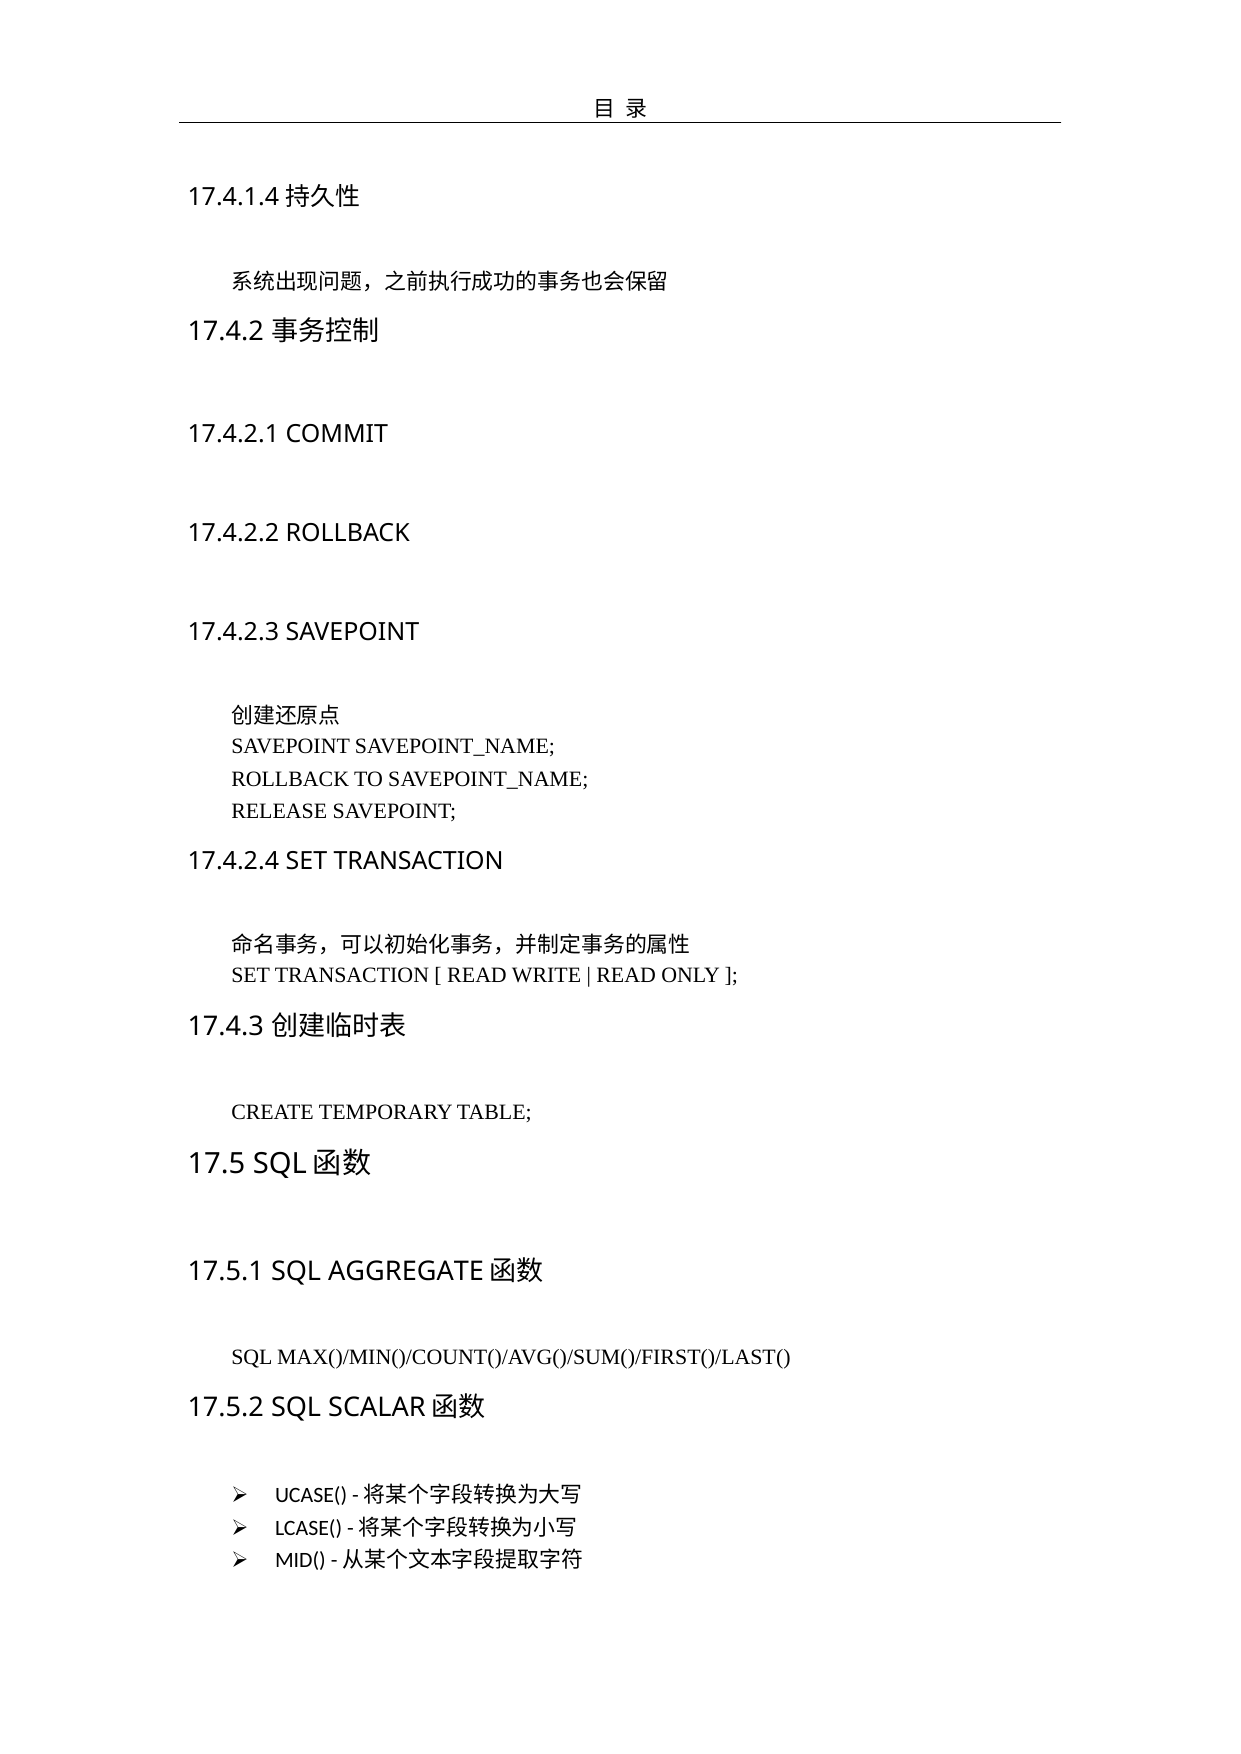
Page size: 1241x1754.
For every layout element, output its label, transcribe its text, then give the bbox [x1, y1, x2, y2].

subtitle COMMIT [187, 400, 1053, 465]
text ROLLBACK TO SAVEPOINT_NAME; [187, 762, 1053, 795]
subtitle SET TRANSACTION [187, 827, 1053, 892]
subtitle SQL AGGREGATE函数 [187, 1236, 1053, 1301]
subtitle SAVEPOINT [187, 598, 1053, 663]
subtitle SQL函数 [187, 1128, 1053, 1193]
list UCASE() - 将某个字段转换为大写 [231, 1477, 1053, 1509]
text 系统出现问题，之前执行成功的事务也会保留 [187, 263, 1053, 296]
text 命名事务，可以初始化事务，并制定事务的属性 [187, 926, 1053, 959]
subtitle SQL SCALAR函数 [187, 1372, 1053, 1437]
text 创建还原点 [187, 697, 1053, 730]
subtitle ROLLBACK [187, 499, 1053, 564]
text SAVEPOINT SAVEPOINT_NAME; [187, 730, 1053, 762]
text CREATE TEMPORARY TABLE; [187, 1096, 1053, 1128]
list LCASE() - 将某个字段转换为小写 [231, 1509, 1053, 1542]
text SQL MAX()/MIN()/COUNT()/AVG()/SUM()/FIRST()/LAST() [231, 1340, 1053, 1372]
subtitle 事务控制 [187, 296, 1053, 361]
text RELEASE SAVEPOINT; [187, 795, 1053, 827]
text SET TRANSACTION [ READ WRITE | READ ONLY ]; [187, 959, 1053, 991]
subtitle 持久性 [187, 162, 1053, 227]
list MID() - 从某个文本字段提取字符 [231, 1542, 1053, 1574]
subtitle 创建临时表 [187, 991, 1053, 1056]
